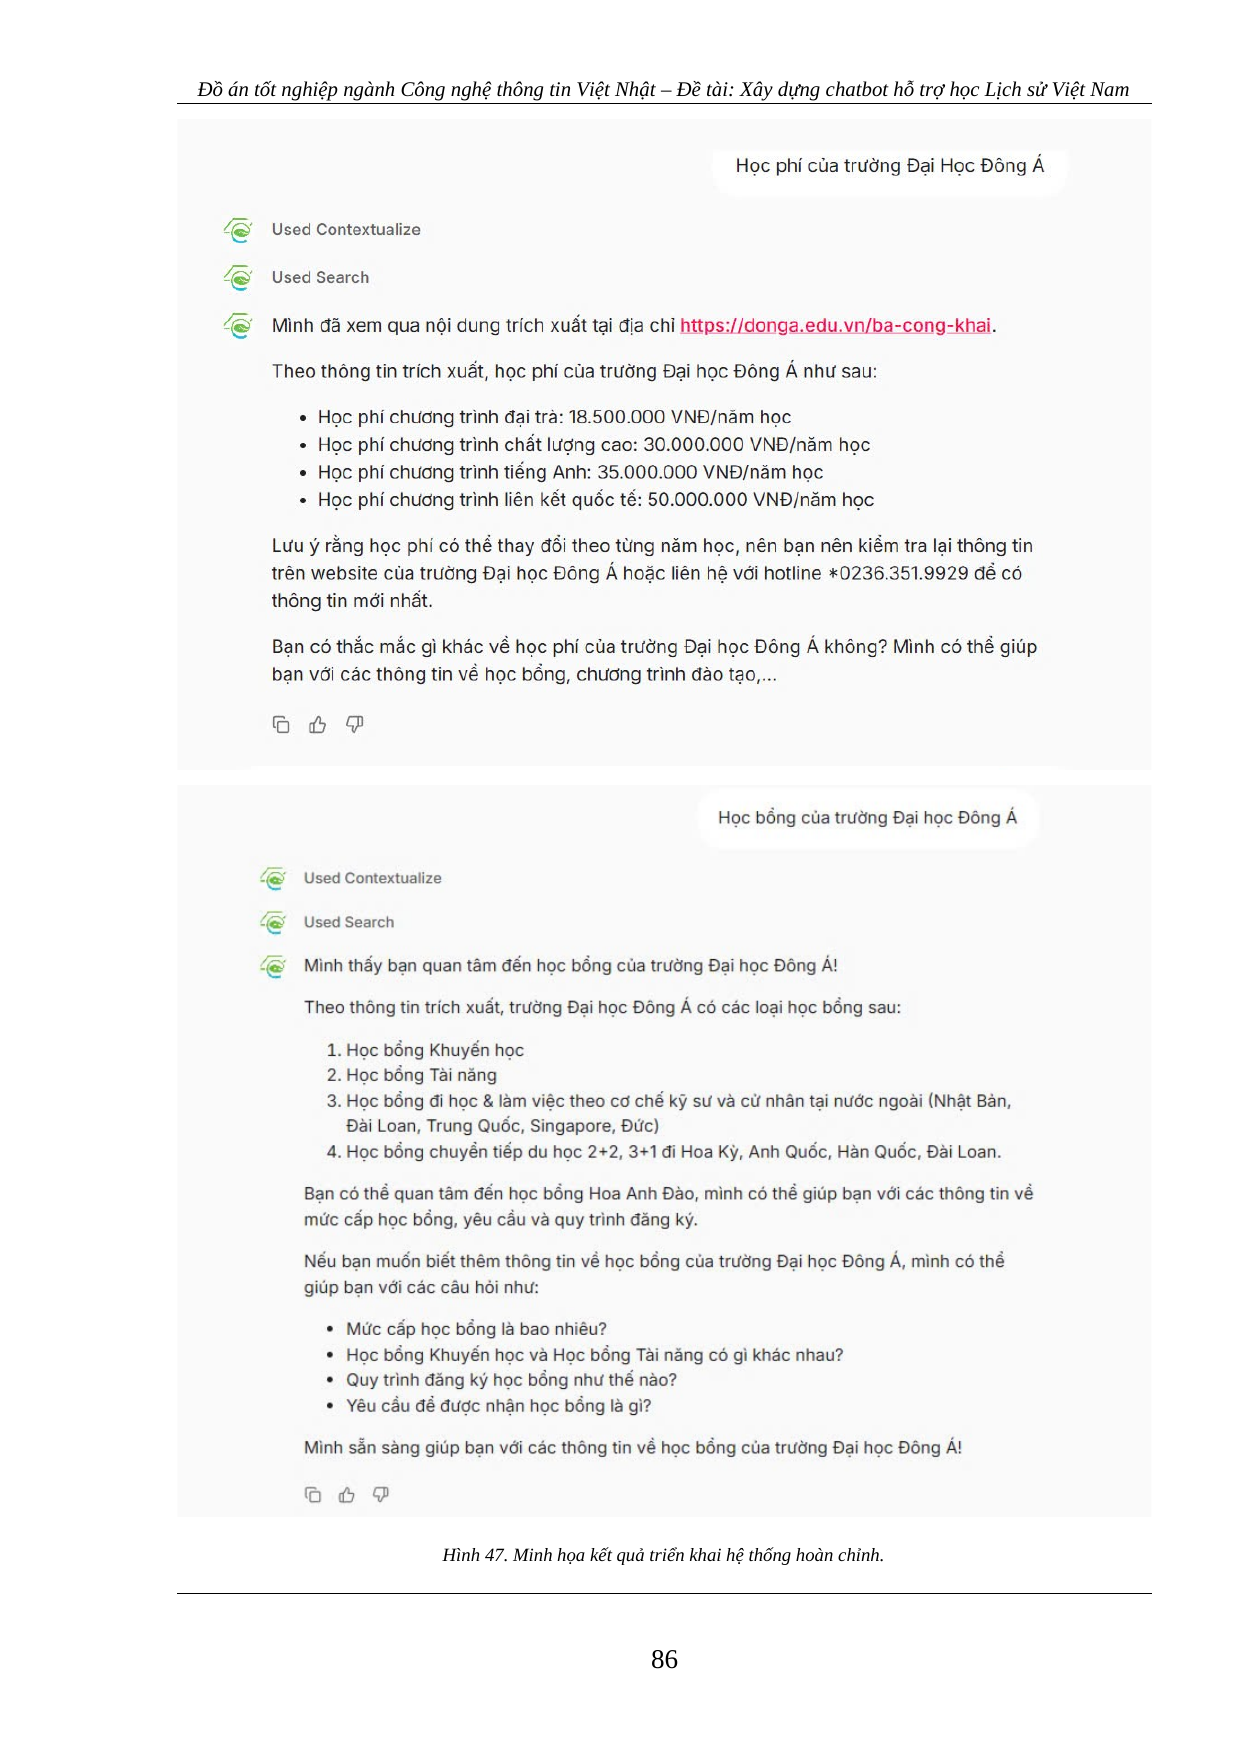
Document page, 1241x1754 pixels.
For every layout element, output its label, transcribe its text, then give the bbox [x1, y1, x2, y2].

picture [177, 119, 1152, 770]
picture [177, 785, 1152, 1517]
